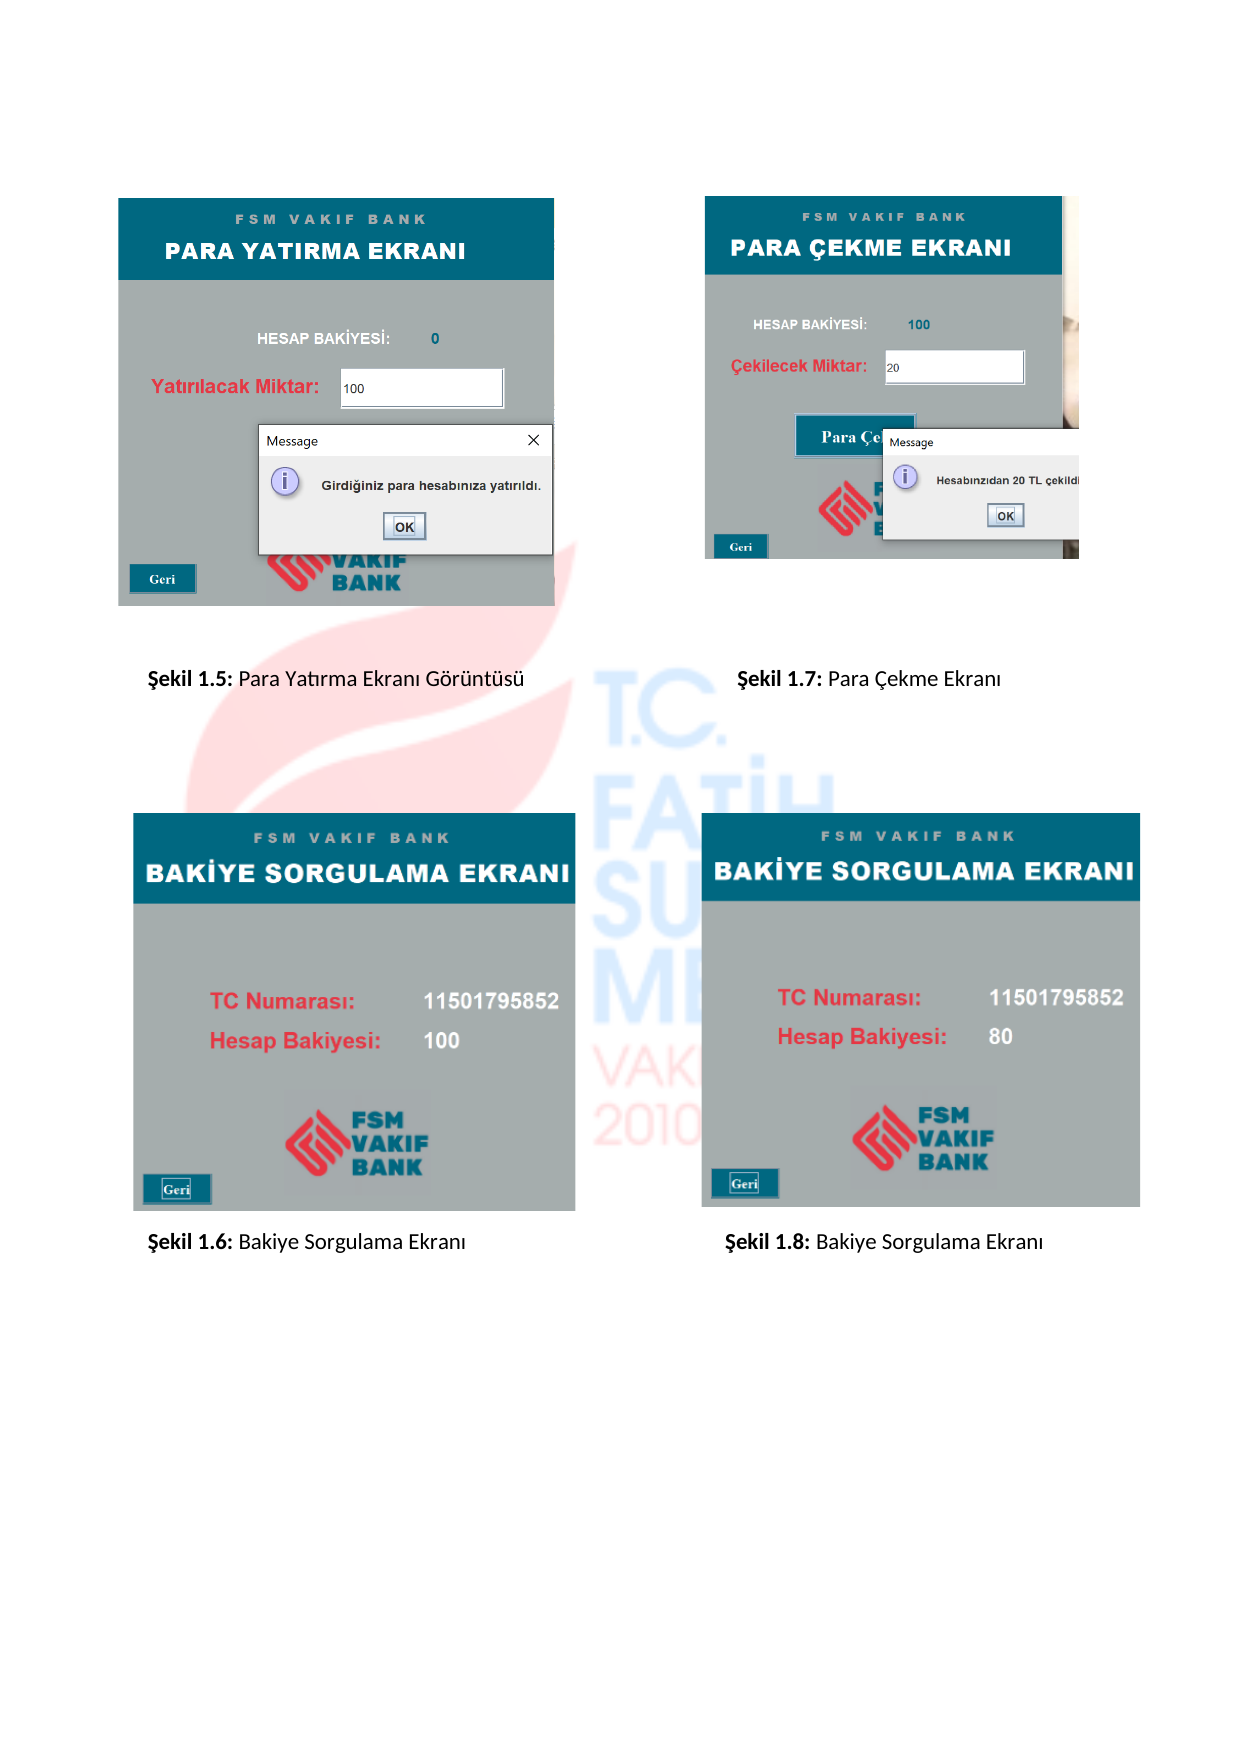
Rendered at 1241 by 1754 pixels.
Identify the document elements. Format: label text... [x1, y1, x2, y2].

picture [930, 240, 944, 255]
picture [201, 244, 214, 258]
picture [734, 863, 752, 880]
picture [1044, 863, 1062, 880]
picture [986, 240, 1000, 255]
picture [322, 215, 329, 223]
picture [278, 244, 292, 258]
picture [310, 833, 319, 842]
picture [866, 240, 884, 255]
picture [183, 244, 197, 258]
picture [973, 831, 981, 840]
picture [167, 244, 179, 258]
picture [219, 864, 236, 882]
picture [1065, 863, 1082, 880]
picture [837, 831, 844, 840]
picture [943, 214, 951, 220]
picture [520, 864, 537, 882]
picture [244, 244, 257, 258]
picture [988, 831, 997, 840]
picture [893, 862, 911, 880]
picture [265, 215, 274, 223]
picture [701, 901, 1141, 1207]
picture [307, 864, 323, 882]
picture [305, 244, 318, 258]
picture [732, 240, 744, 255]
picture [400, 215, 408, 223]
picture [326, 864, 344, 883]
picture [888, 240, 901, 255]
picture [209, 859, 214, 882]
picture [408, 864, 427, 882]
picture [391, 833, 399, 842]
picture [133, 904, 576, 1211]
picture [950, 240, 964, 255]
picture [755, 863, 773, 880]
picture [269, 833, 276, 842]
picture [953, 863, 970, 880]
picture [909, 831, 917, 840]
picture [877, 831, 885, 840]
picture [441, 244, 455, 258]
picture [370, 864, 384, 882]
picture [957, 831, 965, 840]
picture [385, 215, 390, 223]
picture [1085, 863, 1102, 880]
picture [187, 864, 205, 882]
picture [345, 244, 359, 258]
picture [1105, 863, 1122, 880]
picture [500, 864, 517, 882]
picture [822, 831, 829, 840]
picture [342, 833, 350, 842]
picture [829, 240, 843, 255]
picture [810, 240, 825, 259]
picture [1026, 863, 1041, 880]
picture [828, 214, 836, 220]
picture [936, 863, 950, 880]
picture [219, 244, 233, 258]
picture [787, 863, 803, 880]
text Şekil 1.5: Para Yatırma Ekranı Görüntüsü Şekil 1.7: Para Çekme Ekranı [148, 664, 1093, 692]
picture [290, 215, 298, 223]
picture [347, 215, 353, 223]
picture [285, 864, 303, 883]
picture [349, 864, 366, 883]
picture [785, 240, 800, 255]
picture [296, 244, 300, 258]
picture [479, 864, 497, 882]
picture [934, 831, 941, 840]
picture [368, 833, 375, 842]
picture [255, 833, 262, 842]
picture [846, 240, 861, 255]
picture [261, 244, 275, 258]
picture [540, 864, 557, 882]
picture [308, 215, 313, 223]
picture [1005, 240, 1009, 255]
picture [915, 863, 932, 880]
text Şekil 1.6: Bakiye Sorgulama Ekranı Şekil 1.8: Bakiye Sorgulama Ekranı [148, 1227, 1093, 1255]
picture [1004, 831, 1012, 840]
picture [749, 240, 764, 255]
picture [166, 864, 183, 882]
picture [405, 244, 418, 258]
picture [704, 196, 1079, 559]
picture [266, 864, 281, 883]
picture [240, 864, 254, 882]
picture [563, 864, 568, 882]
picture [460, 864, 475, 882]
picture [874, 863, 890, 880]
picture [777, 858, 782, 880]
picture [431, 864, 448, 882]
picture [851, 831, 861, 840]
picture [852, 862, 870, 880]
picture [767, 240, 781, 255]
picture [237, 215, 243, 223]
picture [147, 864, 163, 882]
picture [370, 244, 382, 258]
picture [439, 833, 447, 842]
picture [893, 831, 901, 840]
picture [913, 240, 926, 255]
picture [369, 215, 377, 223]
picture [423, 244, 437, 258]
picture [416, 215, 423, 223]
picture [1127, 863, 1132, 880]
picture [967, 240, 981, 255]
picture [284, 833, 294, 842]
picture [996, 863, 1014, 880]
picture [326, 833, 335, 842]
picture [386, 244, 400, 258]
picture [422, 833, 431, 842]
picture [807, 863, 821, 880]
picture [407, 833, 415, 842]
picture [833, 862, 849, 880]
picture [118, 281, 555, 606]
picture [387, 864, 404, 882]
picture [716, 863, 732, 880]
picture [973, 863, 993, 880]
picture [460, 244, 464, 258]
picture [323, 244, 340, 258]
